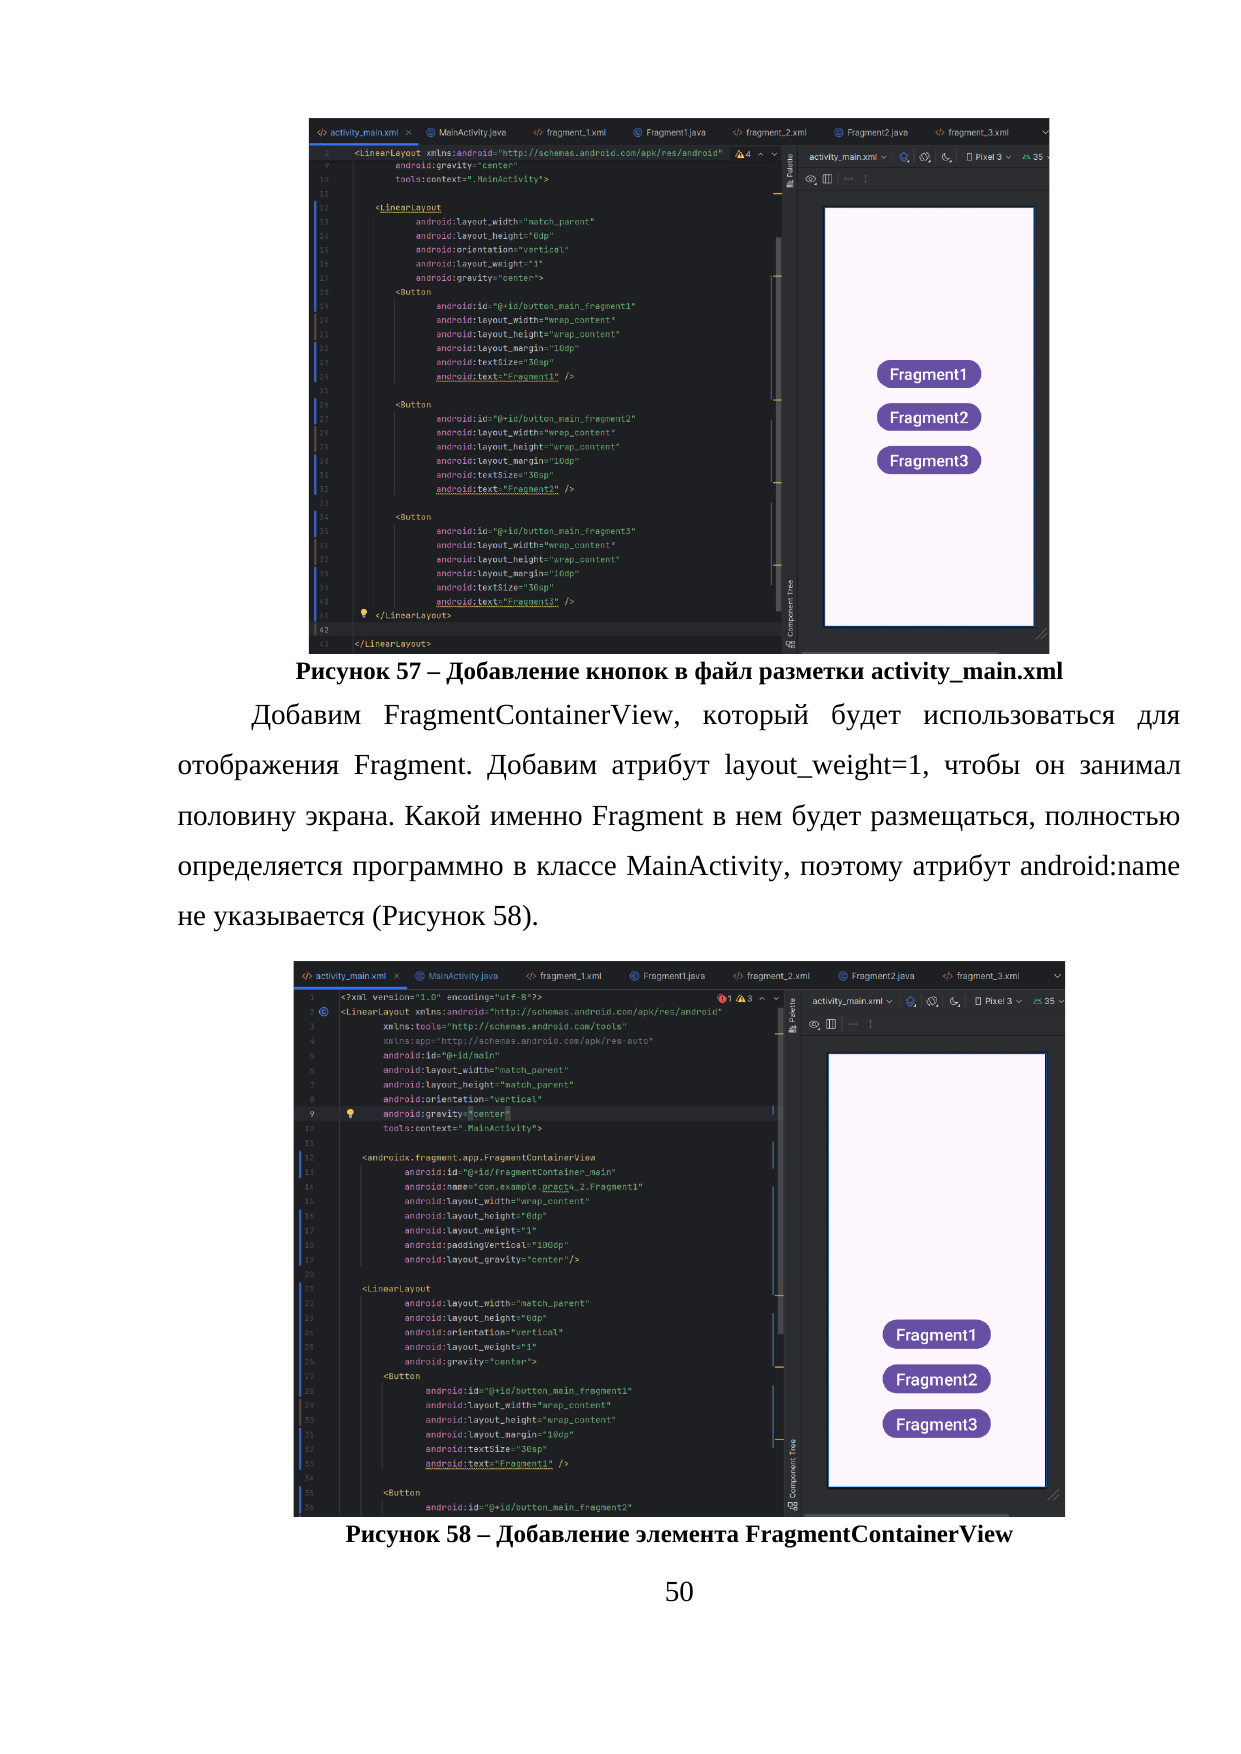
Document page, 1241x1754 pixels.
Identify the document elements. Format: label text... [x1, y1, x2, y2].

picture [293, 961, 1066, 1517]
text Рисунок 58 – Добавление элемента FragmentContainerView [177, 1519, 1181, 1548]
picture [308, 118, 1050, 654]
text Добавим FragmentContainerView, который будет использоваться для отображения Fragment. Добавим атрибут layout_weight=1, чтобы он занимал половину экрана. Какой именно Fragment в нем будет размещаться, полностью определяется программно в классе MainActivity, поэтому атрибут android:name не указывается (Рисунок 58). [177, 697, 1181, 932]
text Рисунок 57 – Добавление кнопок в файл разметки activity_main.xml [177, 656, 1181, 684]
